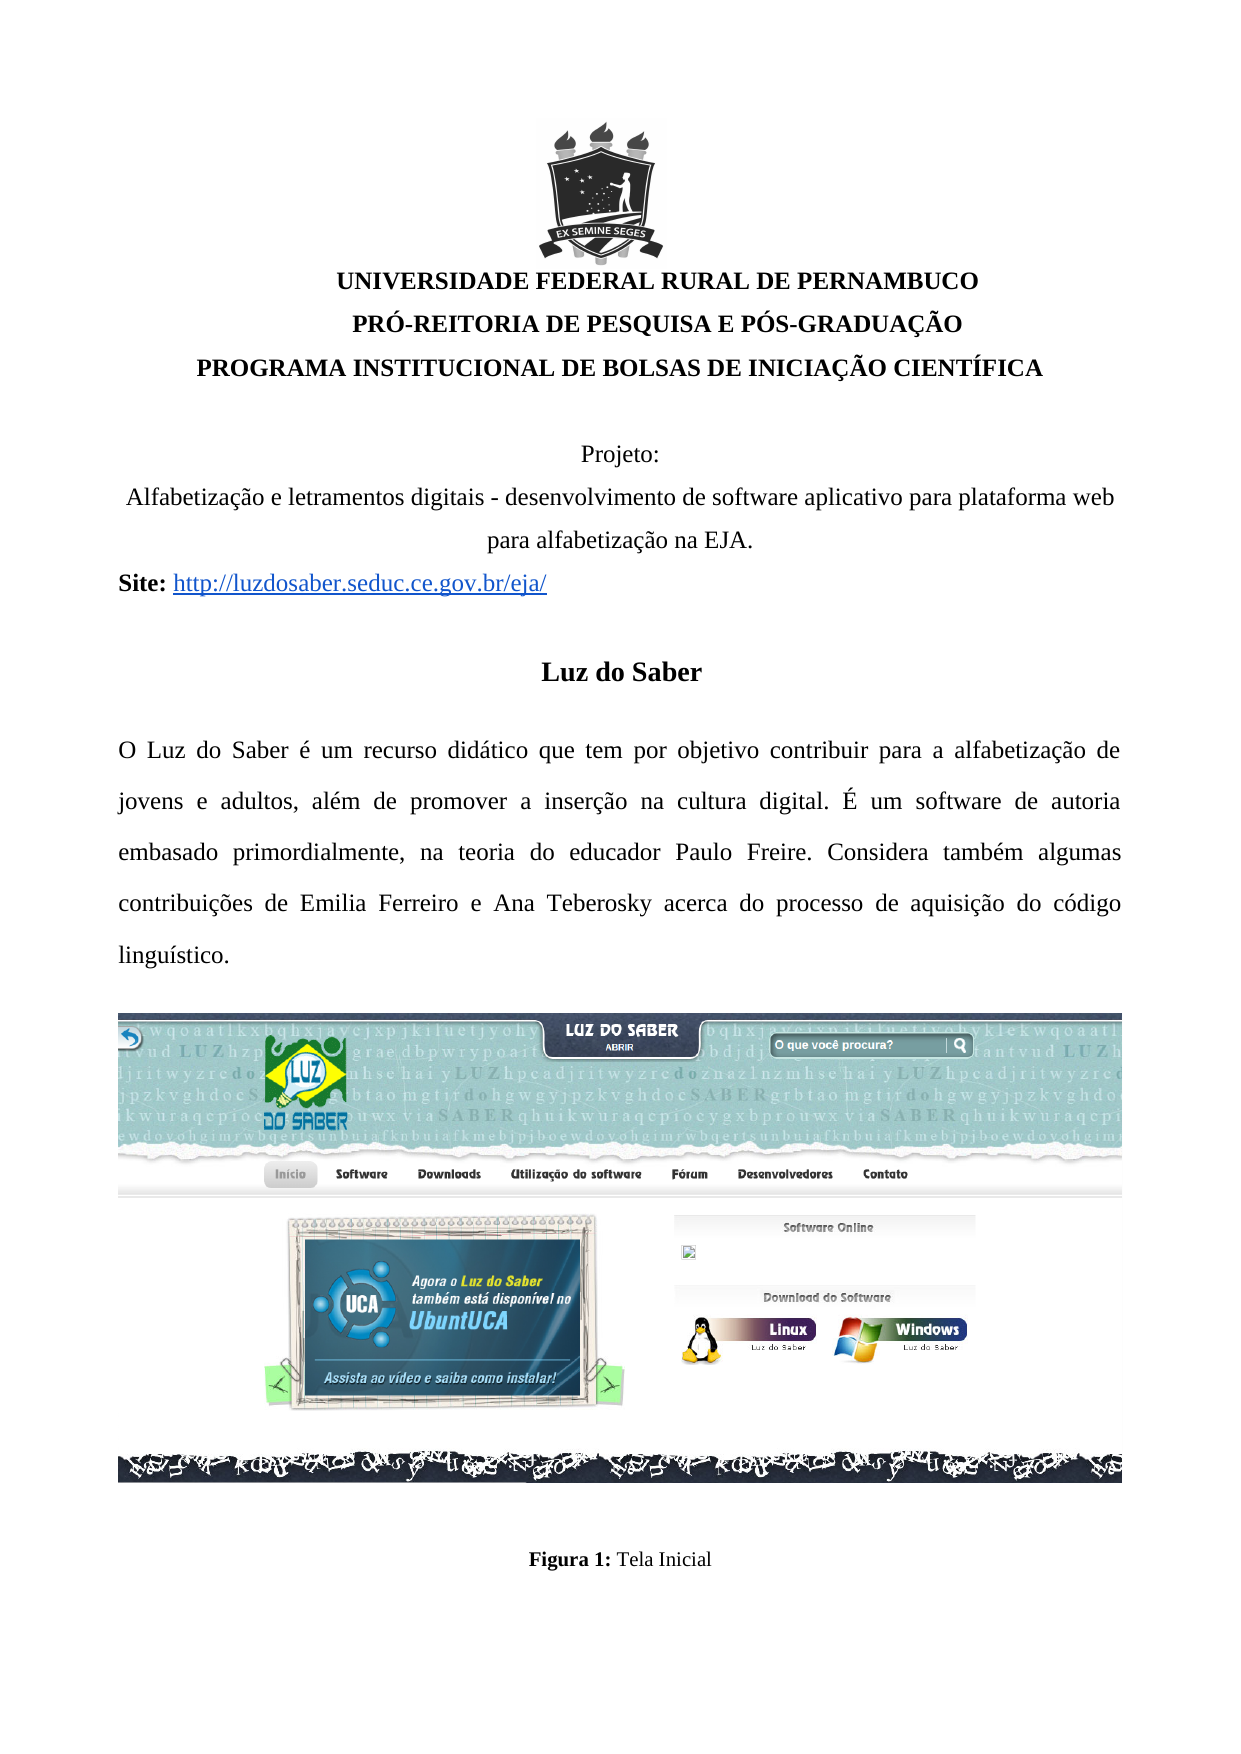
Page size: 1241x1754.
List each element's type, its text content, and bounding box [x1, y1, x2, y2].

picture [536, 118, 667, 269]
picture [118, 1013, 1123, 1483]
text Alfabetização e letramentos digitais - desenvolvimento de software aplicativo para plataforma web para alfabetização na EJA. [118, 482, 1122, 554]
text Figura 1: Tela Inicial [118, 1483, 1122, 1571]
subtitle PROGRAMA INSTITUCIONAL DE BOLSAS DE INICIAÇÃO CIENTÍFICA [118, 353, 1122, 381]
subtitle UNIVERSIDADE FEDERAL RURAL DE PERNAMBUCO [193, 266, 1122, 295]
text Site: http://luzdosaber.seduc.ce.gov.br/eja/ [118, 568, 1122, 597]
text Luz do Saber [118, 654, 1122, 687]
text O Luz do Saber é um recurso didático que tem por objetivo contribuir para a alfabetização de jovens e adultos, além de promover a inserção na cultura digital. É um software de autoria embasado primordialmente, na teoria do educador Paulo Freire. Considera também algumas contribuições de Emilia Ferreiro e Ana Teberosky acerca do processo de aquisição do código linguístico. [118, 735, 1122, 968]
subtitle PRÓ-REITORIA DE PESQUISA E PÓS-GRADUAÇÃO [193, 309, 1122, 338]
text Projeto: [118, 439, 1122, 468]
